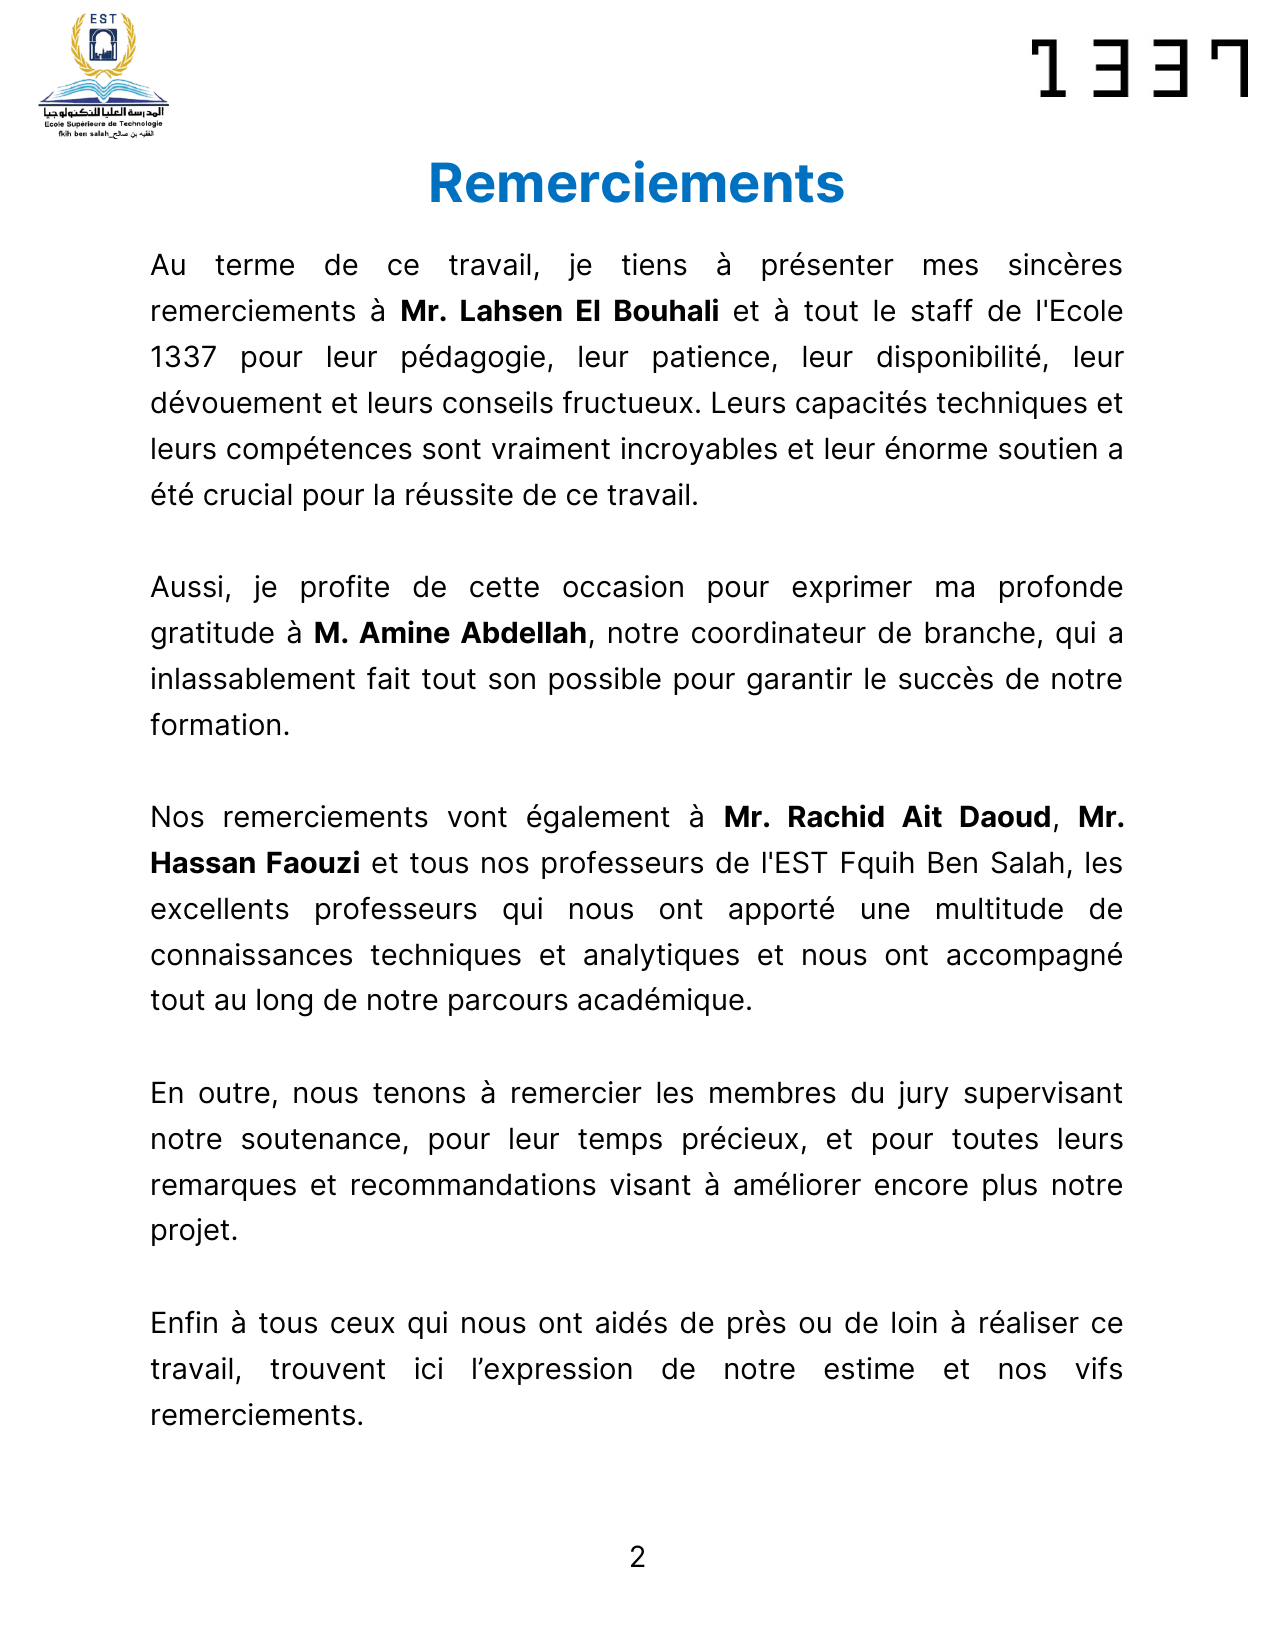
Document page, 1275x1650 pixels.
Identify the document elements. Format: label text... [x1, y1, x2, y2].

subtitle Remerciements [150, 150, 1125, 216]
text Au terme de ce travail, je tiens à présenter mes sincères remerciements à Mr. Lahsen El Bouhali et à tout le staff de l'Ecole 1337 pour leur pédagogie, leur patience, leur disponibilité, leur dévouement et leurs conseils fructueux. Leurs capacités techniques et leurs compétences sont vraiment incroyables et leur énorme soutien a été crucial pour la réussite de ce travail. [150, 248, 1125, 512]
picture [32, 4, 176, 144]
text En outre, nous tenons à remercier les membres du jury supervisant notre soutenance, pour leur temps précieux, et pour toutes leurs remarques et recommandations visant à améliorer encore plus notre projet. [150, 1075, 1125, 1248]
picture [1022, 27, 1258, 106]
text Enfin à tous ceux qui nous ont aidés de près ou de loin à réaliser ce travail, trouvent ici l’expression de notre estime et nos vifs remerciements. [150, 1305, 1125, 1432]
text Nos remerciements vont également à Mr. Rachid Ait Daoud, Mr. Hassan Faouzi et tous nos professeurs de l'EST Fquih Ben Salah, les excellents professeurs qui nous ont apporté une multitude de connaissances techniques et analytiques et nous ont accompagné tout au long de notre parcours académique. [150, 799, 1125, 1018]
text Aussi, je profite de cette occasion pour exprimer ma profonde gratitude à M. Amine Abdellah, notre coordinateur de branche, qui a inlassablement fait tout son possible pour garantir le succès de notre formation. [150, 569, 1125, 742]
